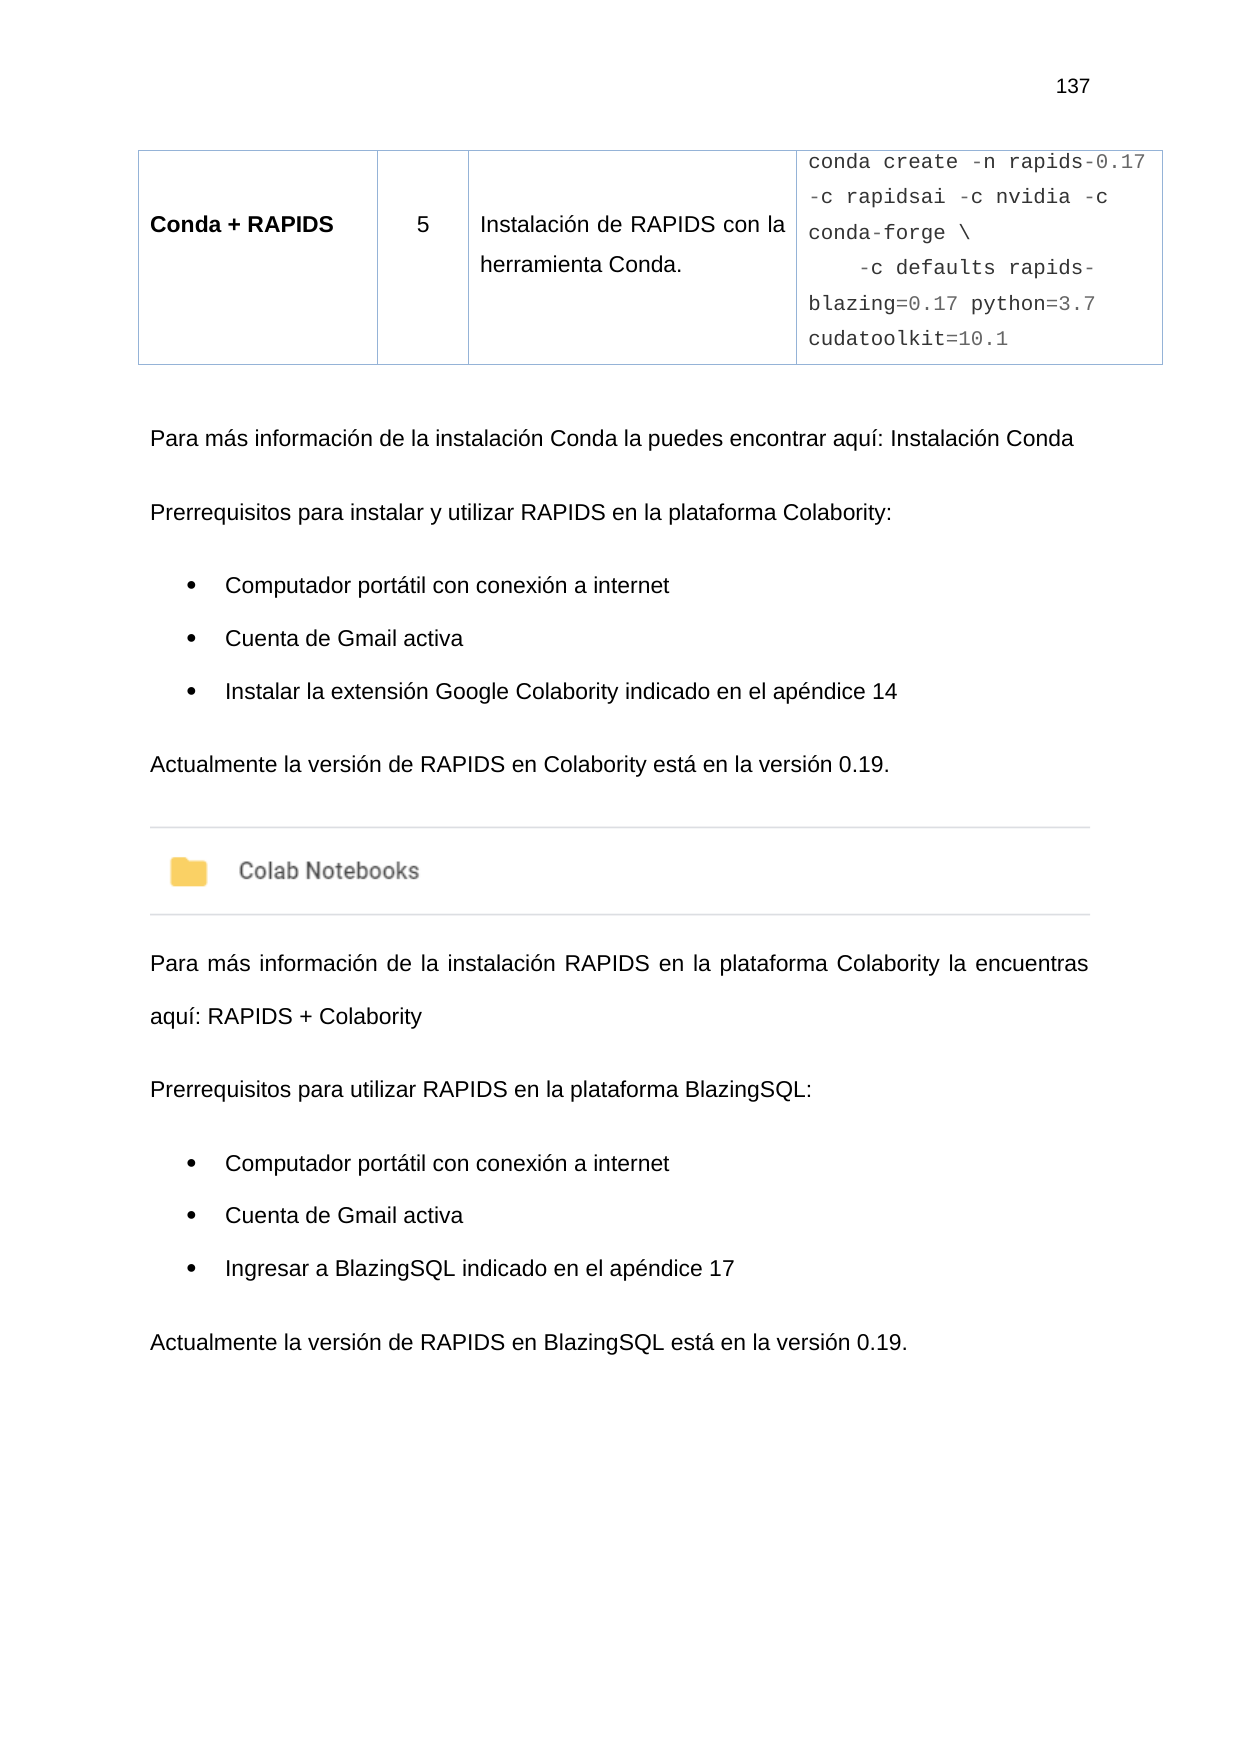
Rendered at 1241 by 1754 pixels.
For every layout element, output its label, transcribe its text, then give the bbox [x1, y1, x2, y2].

text Prerrequisitos para utilizar RAPIDS en la plataforma BlazingSQL: [150, 1076, 1090, 1102]
list Ingresar a BlazingSQL indicado en el apéndice 17 [187, 1255, 1090, 1281]
picture [150, 824, 1091, 917]
table_cell 5 [378, 151, 468, 364]
text Actualmente la versión de RAPIDS en Colabority está en la versión 0.19. [150, 751, 1090, 777]
list Instalar la extensión Google Colabority indicado en el apéndice 14 [187, 678, 1090, 704]
text Para más información de la instalación Conda la puedes encontrar aquí: Instalación Conda [150, 425, 1090, 451]
text Para más información de la instalación RAPIDS en la plataforma Colabority la encuentras aquí: RAPIDS + Colabority [150, 950, 1090, 1029]
table_cell conda create -n rapids-0.17 -c rapidsai -c nvidia -c conda-forge \ -c defaults rapids-blazing=0.17 python=3.7 cudatoolkit=10.1 [797, 151, 1162, 364]
list Cuenta de Gmail activa [187, 625, 1090, 651]
text Prerrequisitos para instalar y utilizar RAPIDS en la plataforma Colabority: [150, 499, 1090, 525]
table_cell Conda + RAPIDS [139, 151, 377, 364]
table_cell Instalación de RAPIDS con la herramienta Conda. [469, 151, 796, 364]
list Cuenta de Gmail activa [187, 1202, 1090, 1229]
list Computador portátil con conexión a internet [187, 572, 1090, 598]
text Actualmente la versión de RAPIDS en BlazingSQL está en la versión 0.19. [150, 1329, 1090, 1355]
list Computador portátil con conexión a internet [187, 1150, 1090, 1176]
